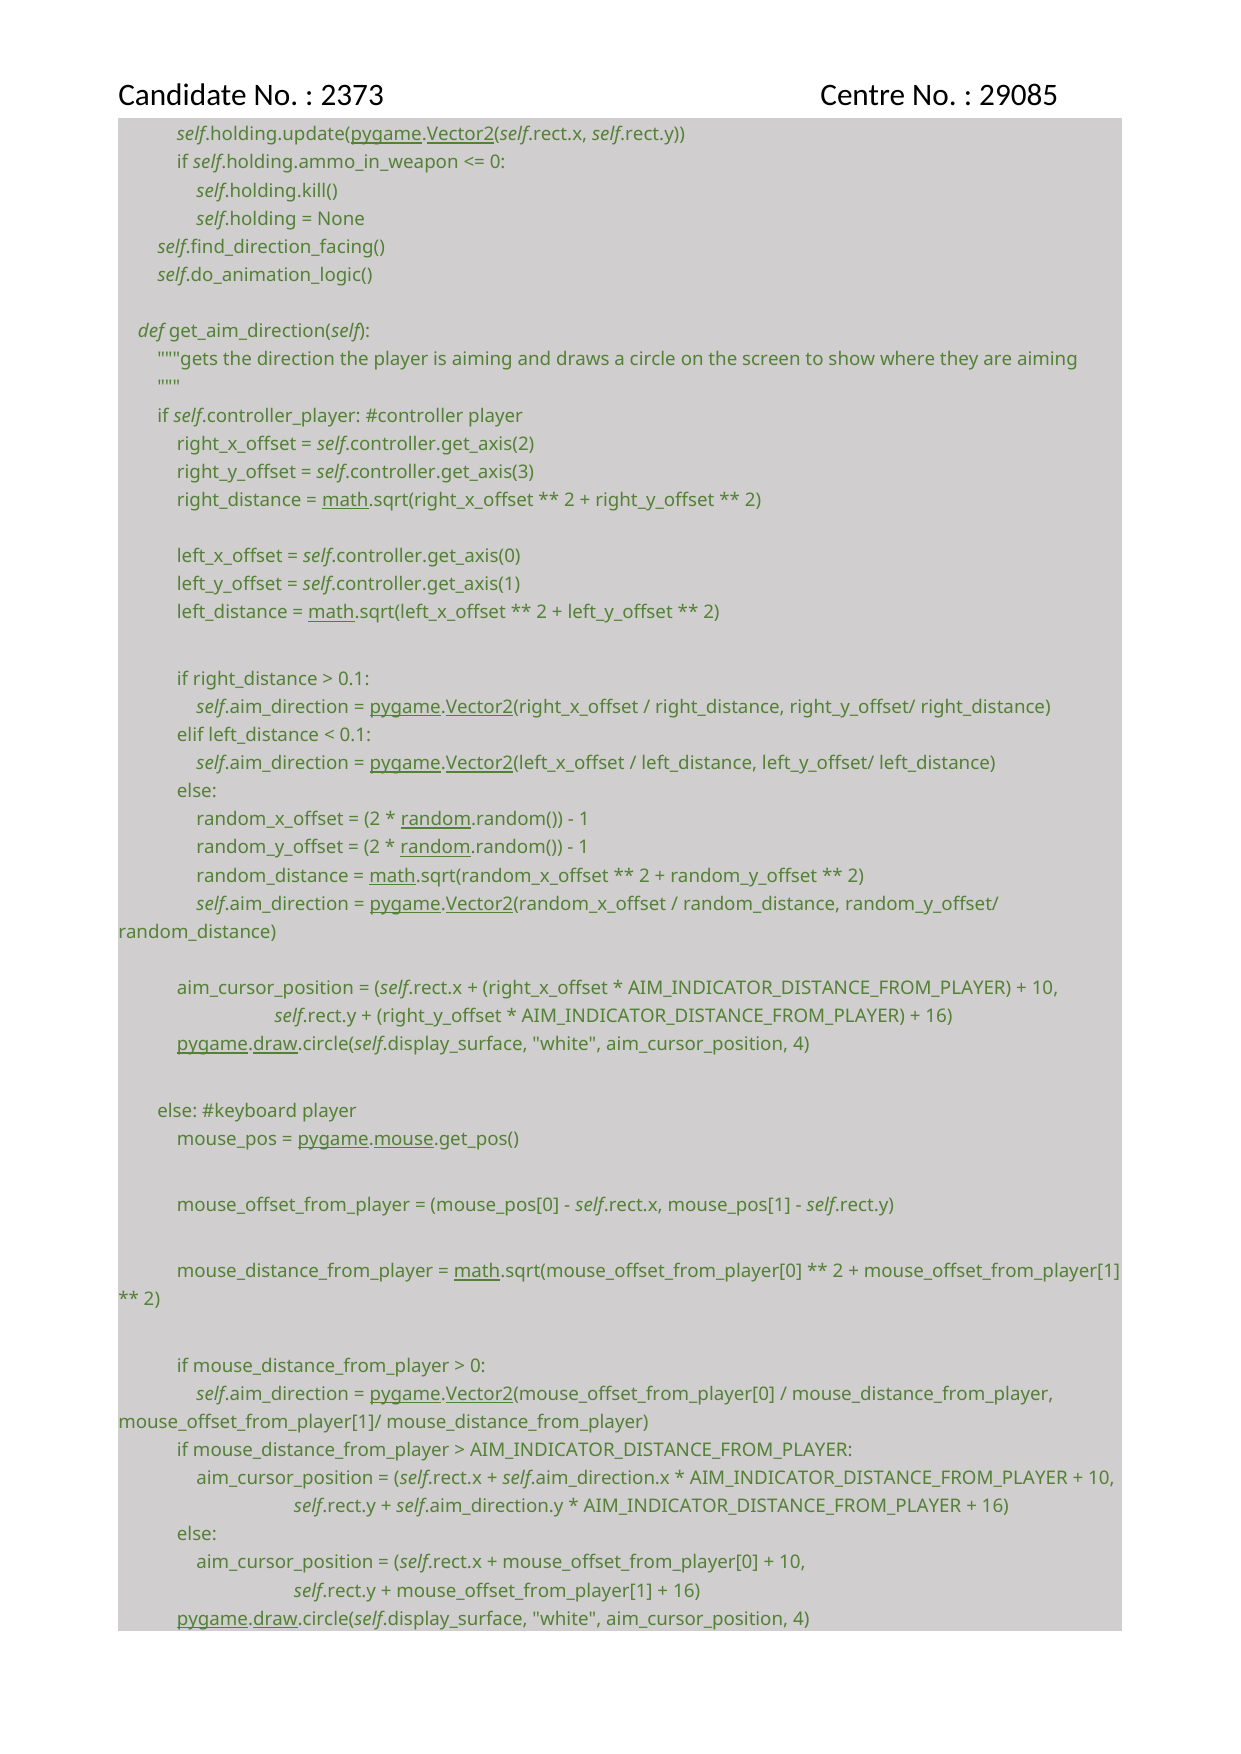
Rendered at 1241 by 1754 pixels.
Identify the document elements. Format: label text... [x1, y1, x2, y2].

text left_x_offset = self.controller.get_axis(0) [118, 540, 1122, 568]
text random_x_offset = (2 * random.random()) - 1 [118, 803, 1122, 831]
text self.aim_direction = pygame.Vector2(right_x_offset / right_distance, right_y_offset/ right_distance) [118, 691, 1122, 719]
text def get_aim_direction(self): [118, 315, 1122, 343]
text mouse_pos = pygame.mouse.get_pos() [118, 1122, 1122, 1151]
text else: #keyboard player [118, 1094, 1122, 1122]
text self.aim_direction = pygame.Vector2(left_x_offset / left_distance, left_y_offset/ left_distance) [118, 747, 1122, 775]
text if self.holding.ammo_in_weapon <= 0: [118, 146, 1122, 174]
text self.holding.update(pygame.Vector2(self.rect.x, self.rect.y)) [118, 118, 1122, 146]
text self.rect.y + mouse_offset_from_player[1] + 16) [118, 1574, 1122, 1602]
text self.aim_direction = pygame.Vector2(random_x_offset / random_distance, random_y_offset/ random_distance) [118, 887, 1122, 944]
text else: [118, 775, 1122, 803]
text self.find_direction_facing() [118, 231, 1122, 259]
text right_y_offset = self.controller.get_axis(3) [118, 456, 1122, 484]
text left_y_offset = self.controller.get_axis(1) [118, 568, 1122, 596]
text left_distance = math.sqrt(left_x_offset ** 2 + left_y_offset ** 2) [118, 596, 1122, 624]
text pygame.draw.circle(self.display_surface, "white", aim_cursor_position, 4) [118, 1602, 1122, 1631]
text self.holding.kill() [118, 174, 1122, 202]
text mouse_distance_from_player = math.sqrt(mouse_offset_from_player[0] ** 2 + mouse_offset_from_player[1] ** 2) [118, 1255, 1122, 1311]
text if self.controller_player: #controller player [118, 399, 1122, 427]
text """gets the direction the player is aiming and draws a circle on the screen to show where they are aiming [118, 343, 1122, 371]
text aim_cursor_position = (self.rect.x + (right_x_offset * AIM_INDICATOR_DISTANCE_FROM_PLAYER) + 10, [118, 972, 1122, 1000]
text else: [118, 1518, 1122, 1546]
text if mouse_distance_from_player > 0: [118, 1349, 1122, 1377]
text self.aim_direction = pygame.Vector2(mouse_offset_from_player[0] / mouse_distance_from_player, mouse_offset_from_player[1]/ mouse_distance_from_player) [118, 1377, 1122, 1434]
text elif left_distance < 0.1: [118, 719, 1122, 747]
text self.rect.y + (right_y_offset * AIM_INDICATOR_DISTANCE_FROM_PLAYER) + 16) [118, 1000, 1122, 1028]
text right_x_offset = self.controller.get_axis(2) [118, 427, 1122, 456]
text random_distance = math.sqrt(random_x_offset ** 2 + random_y_offset ** 2) [118, 859, 1122, 887]
text pygame.draw.circle(self.display_surface, "white", aim_cursor_position, 4) [118, 1028, 1122, 1056]
text """ [118, 371, 1122, 399]
text right_distance = math.sqrt(right_x_offset ** 2 + right_y_offset ** 2) [118, 484, 1122, 512]
text aim_cursor_position = (self.rect.x + mouse_offset_from_player[0] + 10, [118, 1546, 1122, 1574]
text self.holding = None [118, 202, 1122, 231]
text if mouse_distance_from_player > AIM_INDICATOR_DISTANCE_FROM_PLAYER: [118, 1434, 1122, 1462]
text random_y_offset = (2 * random.random()) - 1 [118, 831, 1122, 859]
text aim_cursor_position = (self.rect.x + self.aim_direction.x * AIM_INDICATOR_DISTANCE_FROM_PLAYER + 10, [118, 1462, 1122, 1490]
text self.do_animation_logic() [118, 259, 1122, 287]
text mouse_offset_from_player = (mouse_pos[0] - self.rect.x, mouse_pos[1] - self.rect.y) [118, 1189, 1122, 1217]
text self.rect.y + self.aim_direction.y * AIM_INDICATOR_DISTANCE_FROM_PLAYER + 16) [118, 1490, 1122, 1518]
text if right_distance > 0.1: [118, 662, 1122, 691]
